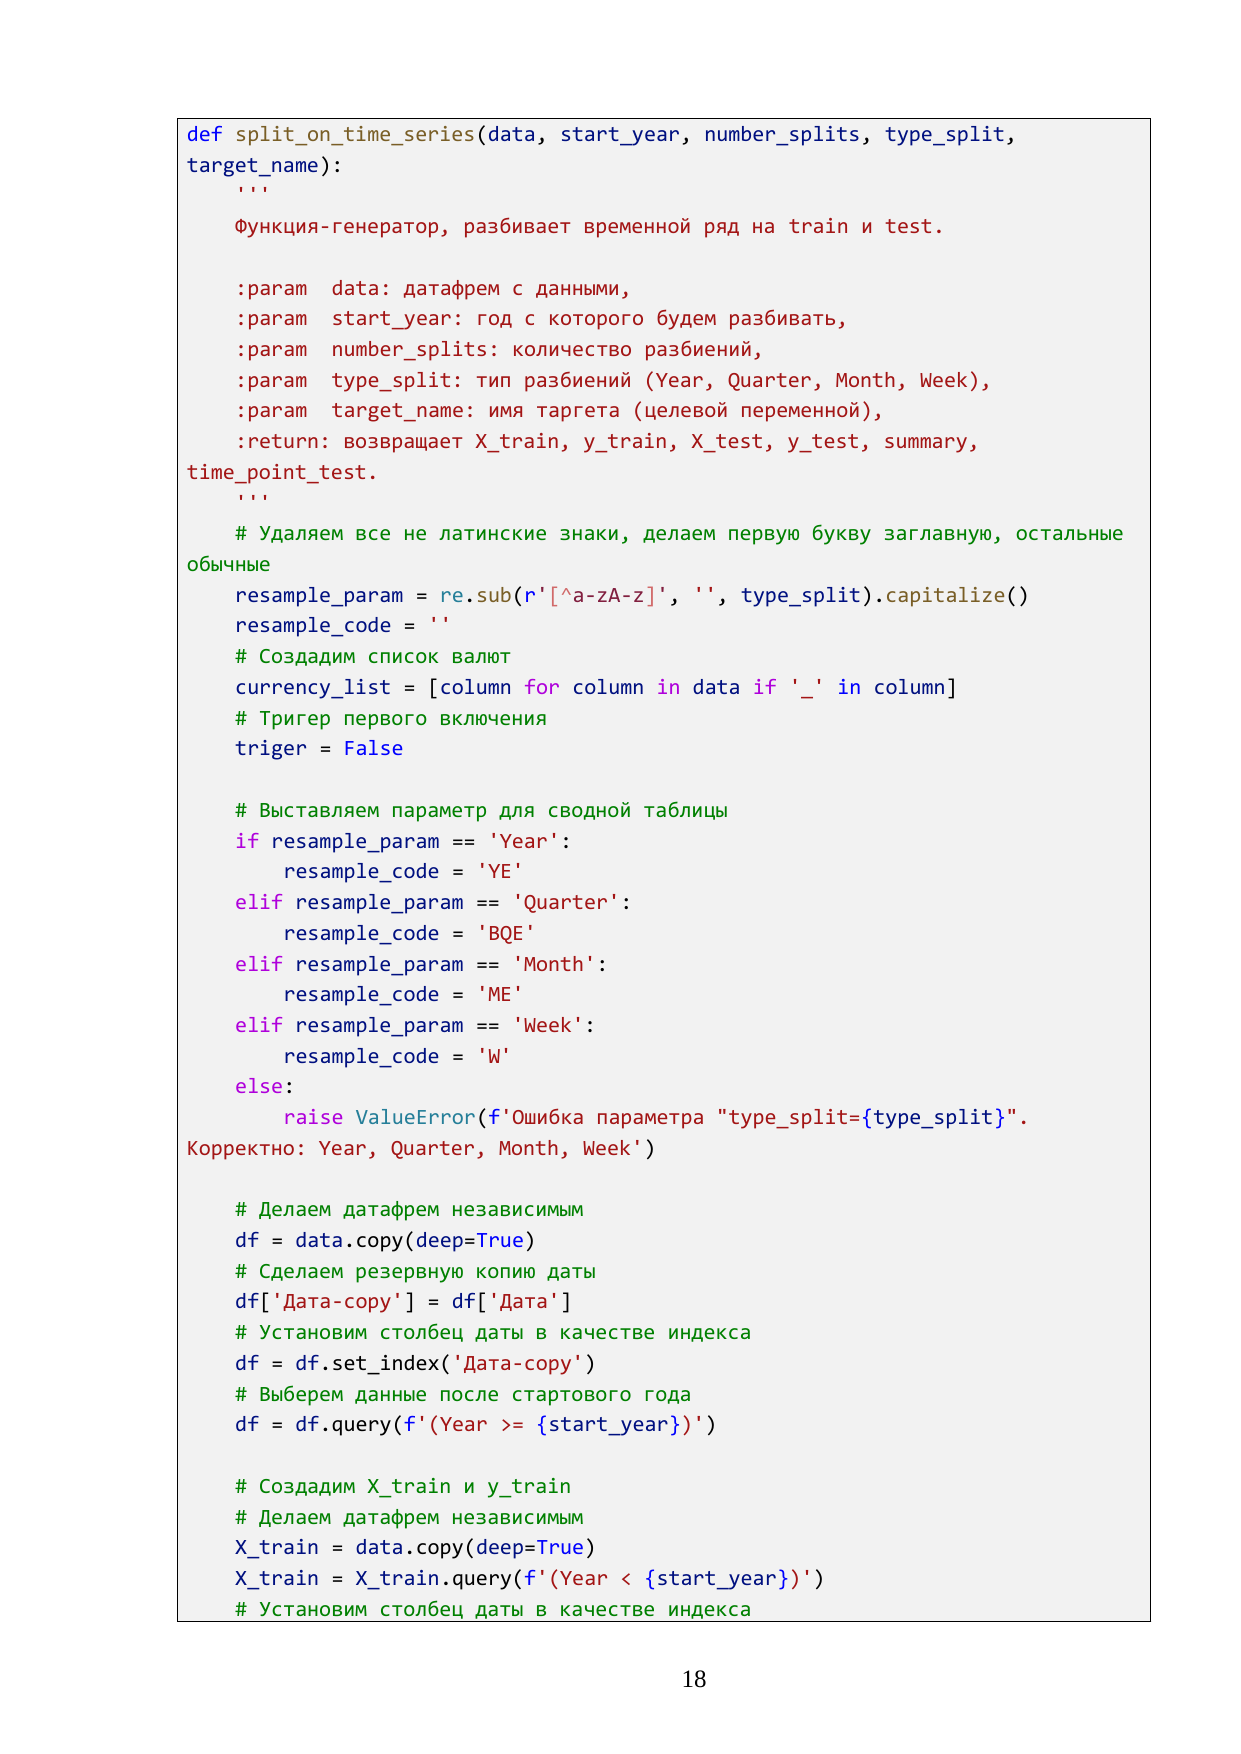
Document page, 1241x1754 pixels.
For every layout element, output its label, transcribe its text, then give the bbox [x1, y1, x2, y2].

text def split_on_time_series(data, start_year, number_splits, type_split, target_name): [178, 119, 1150, 178]
text Функция-генератор, разбивает временной ряд на train и test. [178, 210, 1150, 239]
text # Сделаем резервную копию даты [178, 1255, 1150, 1284]
text df['Дата-copy'] = df['Дата'] [178, 1286, 1150, 1314]
text else: [178, 1071, 1150, 1099]
text # Выберем данные после стартового года [178, 1378, 1150, 1407]
text resample_code = 'YE' [178, 856, 1150, 884]
text :param target_name: имя таргета (целевой переменной), [178, 395, 1150, 423]
text :param data: датафрем с данными, [178, 272, 1150, 301]
text df = data.copy(deep=True) [178, 1224, 1150, 1253]
text resample_code = '' [178, 610, 1150, 638]
text # Создадим список валют [178, 641, 1150, 669]
text elif resample_param == 'Quarter': [178, 886, 1150, 915]
text X_train = X_train.query(f'(Year < {start_year})') [178, 1562, 1150, 1591]
text elif resample_param == 'Week': [178, 1009, 1150, 1038]
text ''' [178, 179, 1150, 208]
text :param start_year: год с которого будем разбивать, [178, 302, 1150, 331]
text df = df.set_index('Дата-copy') [178, 1347, 1150, 1376]
text # Делаем датафрем независимым [178, 1501, 1150, 1530]
text :param type_split: тип разбиений (Year, Quarter, Month, Week), [178, 364, 1150, 393]
text # Установим столбец даты в качестве индекса [178, 1593, 1150, 1621]
text raise ValueError(f'Ошибка параметра "type_split={type_split}". Корректно: Year, Quarter, Month, Week') [178, 1101, 1150, 1161]
text # Создадим X_train и y_train [178, 1470, 1150, 1499]
text if resample_param == 'Year': [178, 825, 1150, 854]
text resample_code = 'BQE' [178, 917, 1150, 946]
text # Выставляем параметр для сводной таблицы [178, 794, 1150, 823]
text df = df.query(f'(Year >= {start_year})') [178, 1409, 1150, 1437]
text # Удаляем все не латинские знаки, делаем первую букву заглавную, остальные обычные [178, 518, 1150, 577]
text elif resample_param == 'Month': [178, 948, 1150, 977]
text resample_code = 'ME' [178, 978, 1150, 1007]
text # Тригер первого включения [178, 702, 1150, 731]
text triger = False [178, 733, 1150, 761]
text resample_param = re.sub(r'[^a-zA-z]', '', type_split).capitalize() [178, 579, 1150, 608]
text # Установим столбец даты в качестве индекса [178, 1317, 1150, 1345]
text # Делаем датафрем независимым [178, 1194, 1150, 1222]
text resample_code = 'W' [178, 1040, 1150, 1069]
text ''' [178, 487, 1150, 516]
text currency_list = [column for column in data if '_' in column] [178, 671, 1150, 700]
text X_train = data.copy(deep=True) [178, 1532, 1150, 1560]
text :param number_splits: количество разбиений, [178, 333, 1150, 362]
text :return: возвращает X_train, y_train, X_test, y_test, summary, time_point_test. [178, 425, 1150, 485]
